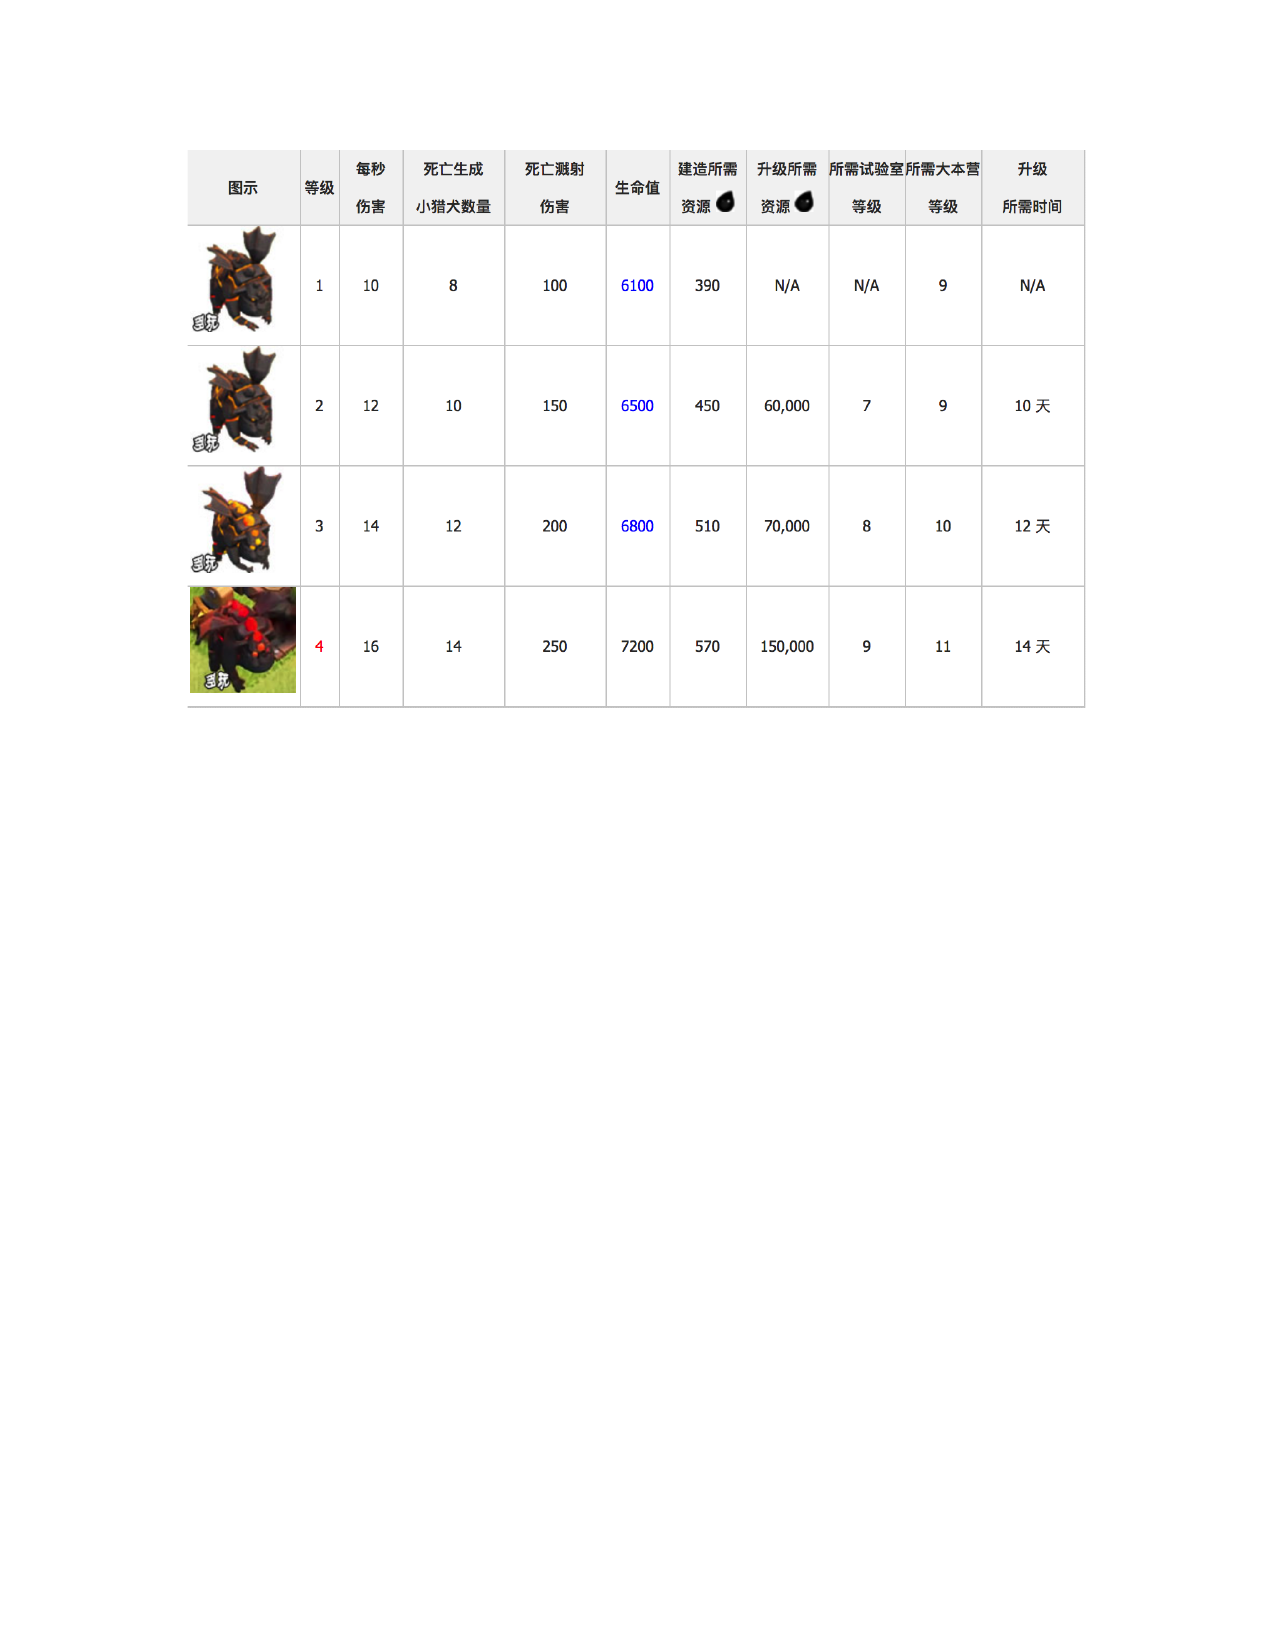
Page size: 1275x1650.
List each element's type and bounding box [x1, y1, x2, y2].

picture [187, 150, 1086, 708]
